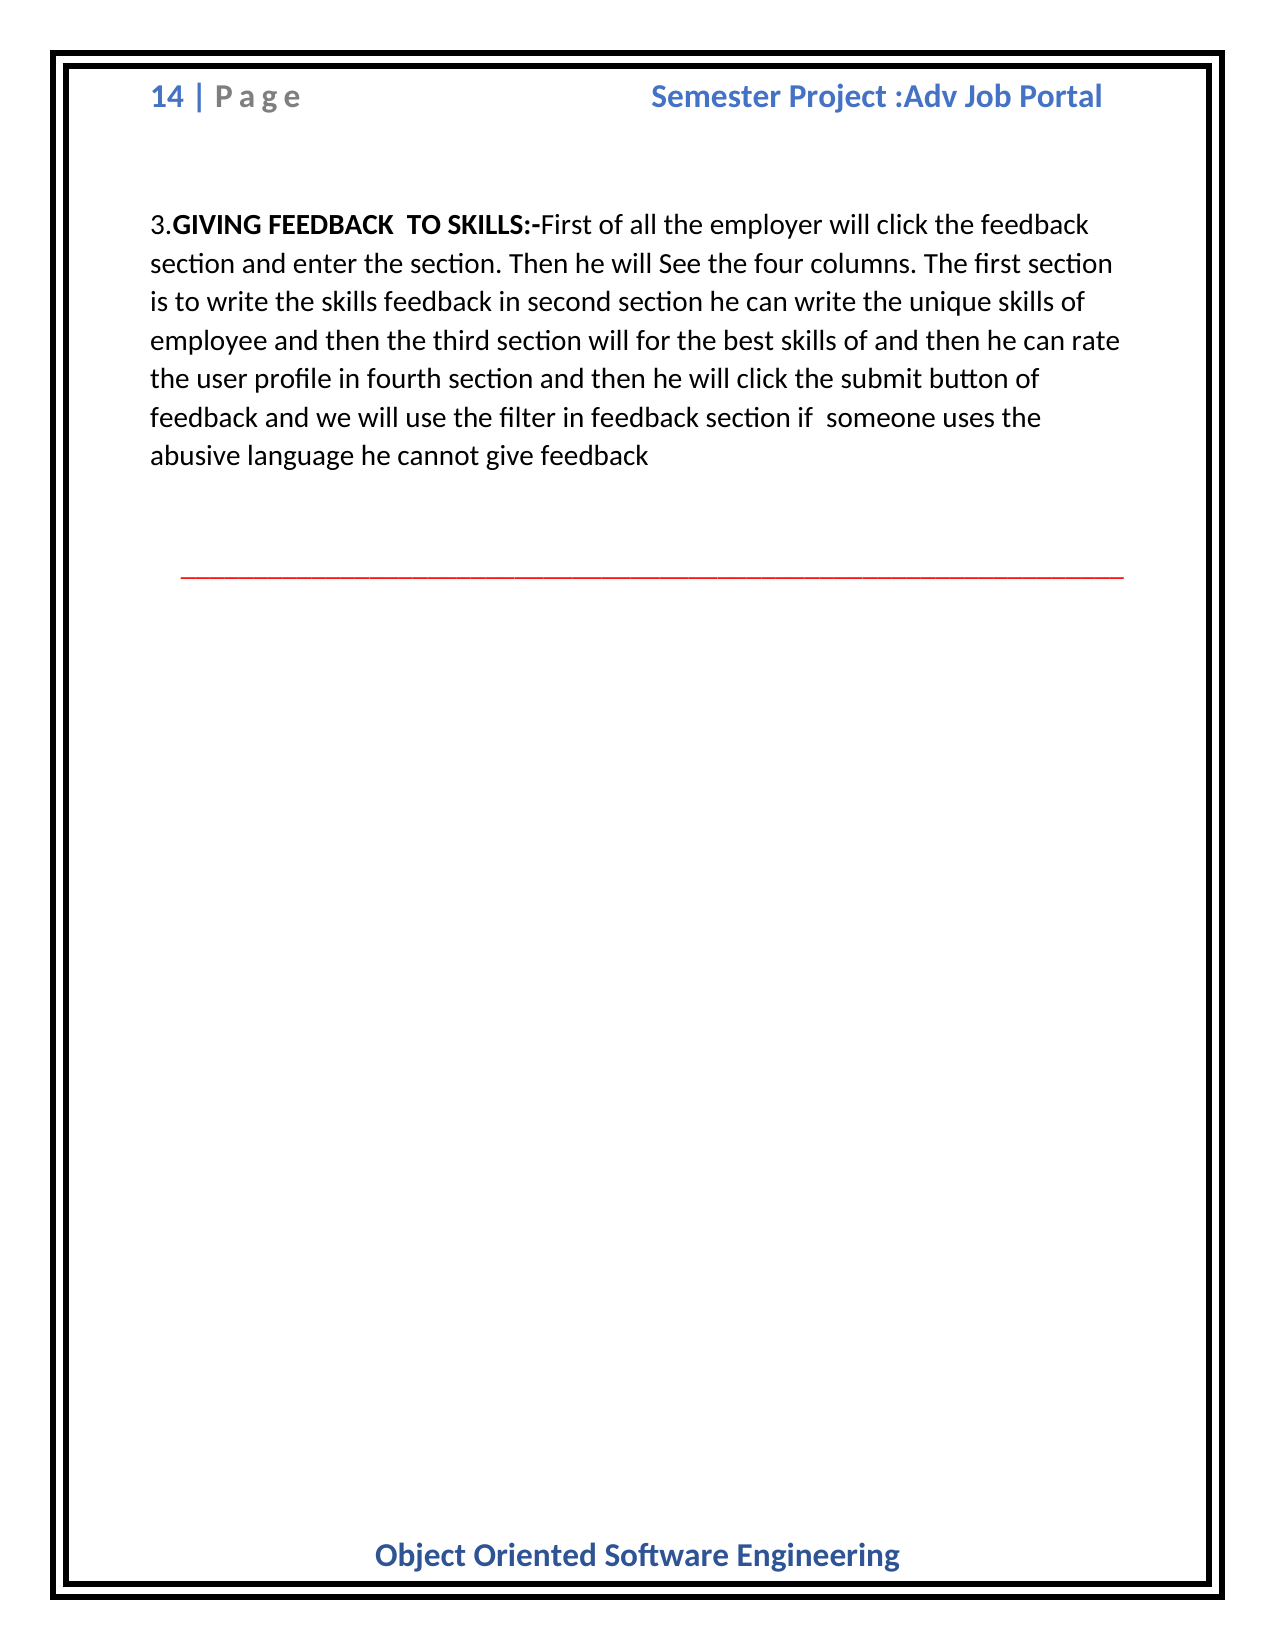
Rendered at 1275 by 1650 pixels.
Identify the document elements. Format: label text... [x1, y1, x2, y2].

text _________________________________________________________________ [150, 547, 1125, 583]
text 3.GIVING FEEDBACK TO SKILLS:-First of all the employer will click the feedback section and enter the section. Then he will See the four columns. The first section is to write the skills feedback in second section he can write the unique skills of employee and then the third section will for the best skills of and then he can rate the user profile in fourth section and then he will click the submit button of feedback and we will use the filter in feedback section if someone uses the abusive language he cannot give feedback [150, 206, 1125, 473]
